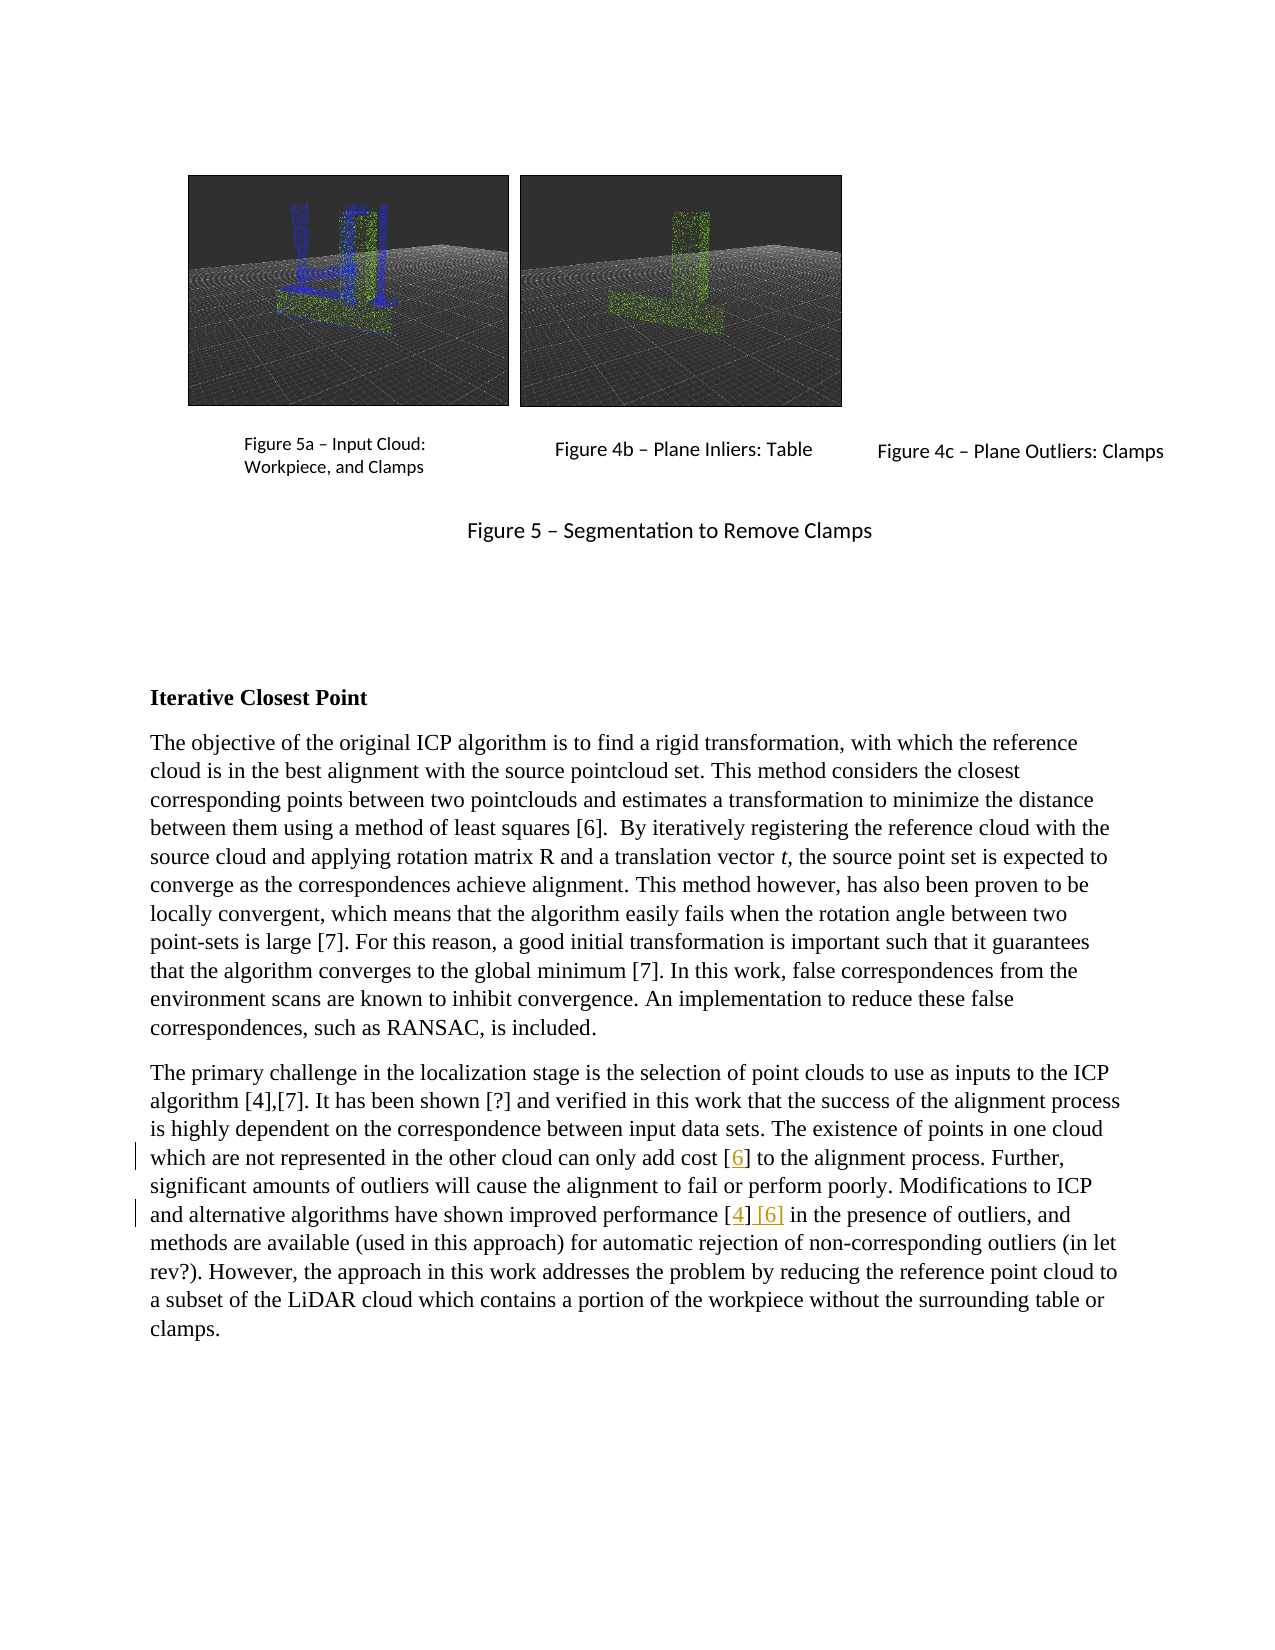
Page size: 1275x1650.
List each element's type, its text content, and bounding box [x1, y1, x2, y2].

text The objective of the original ICP algorithm is to find a rigid transformation, with which the reference cloud is in the best alignment with the source pointcloud set. This method considers the closest corresponding points between two pointclouds and estimates a transformation to minimize the distance between them using a method of least squares [6]. By iteratively registering the reference cloud with the source cloud and applying rotation matrix R and a translation vector t, the source point set is expected to converge as the correspondences achieve alignment. This method however, has also been proven to be locally convergent, which means that the algorithm easily fails when the rotation angle between two point-sets is large [7]. For this reason, a good initial transformation is important such that it guarantees that the algorithm converges to the global minimum [7]. In this work, false correspondences from the environment scans are known to inhibit convergence. An implementation to reduce these false correspondences, such as RANSAC, is included. [150, 729, 1125, 1040]
text The primary challenge in the localization stage is the selection of point clouds to use as inputs to the ICP algorithm [4],[7]. It has been shown [?] and verified in this work that the success of the alignment process is highly dependent on the correspondence between input data sets. The existence of points in one cloud which are not represented in the other cloud can only add cost [] to the alignment process. Further, significant amounts of outliers will cause the alignment to fail or perform poorly. Modifications to ICP and alternative algorithms have shown improved performance [] in the presence of outliers, and methods are available (used in this approach) for automatic rejection of non-corresponding outliers (in let rev?). However, the approach in this work addresses the problem by reducing the reference point cloud to a subset of the LiDAR cloud which contains a portion of the workpiece without the surrounding table or clamps. [150, 1059, 1125, 1341]
picture [521, 176, 841, 406]
text Iterative Closest Point [150, 684, 1125, 710]
picture [189, 176, 508, 405]
